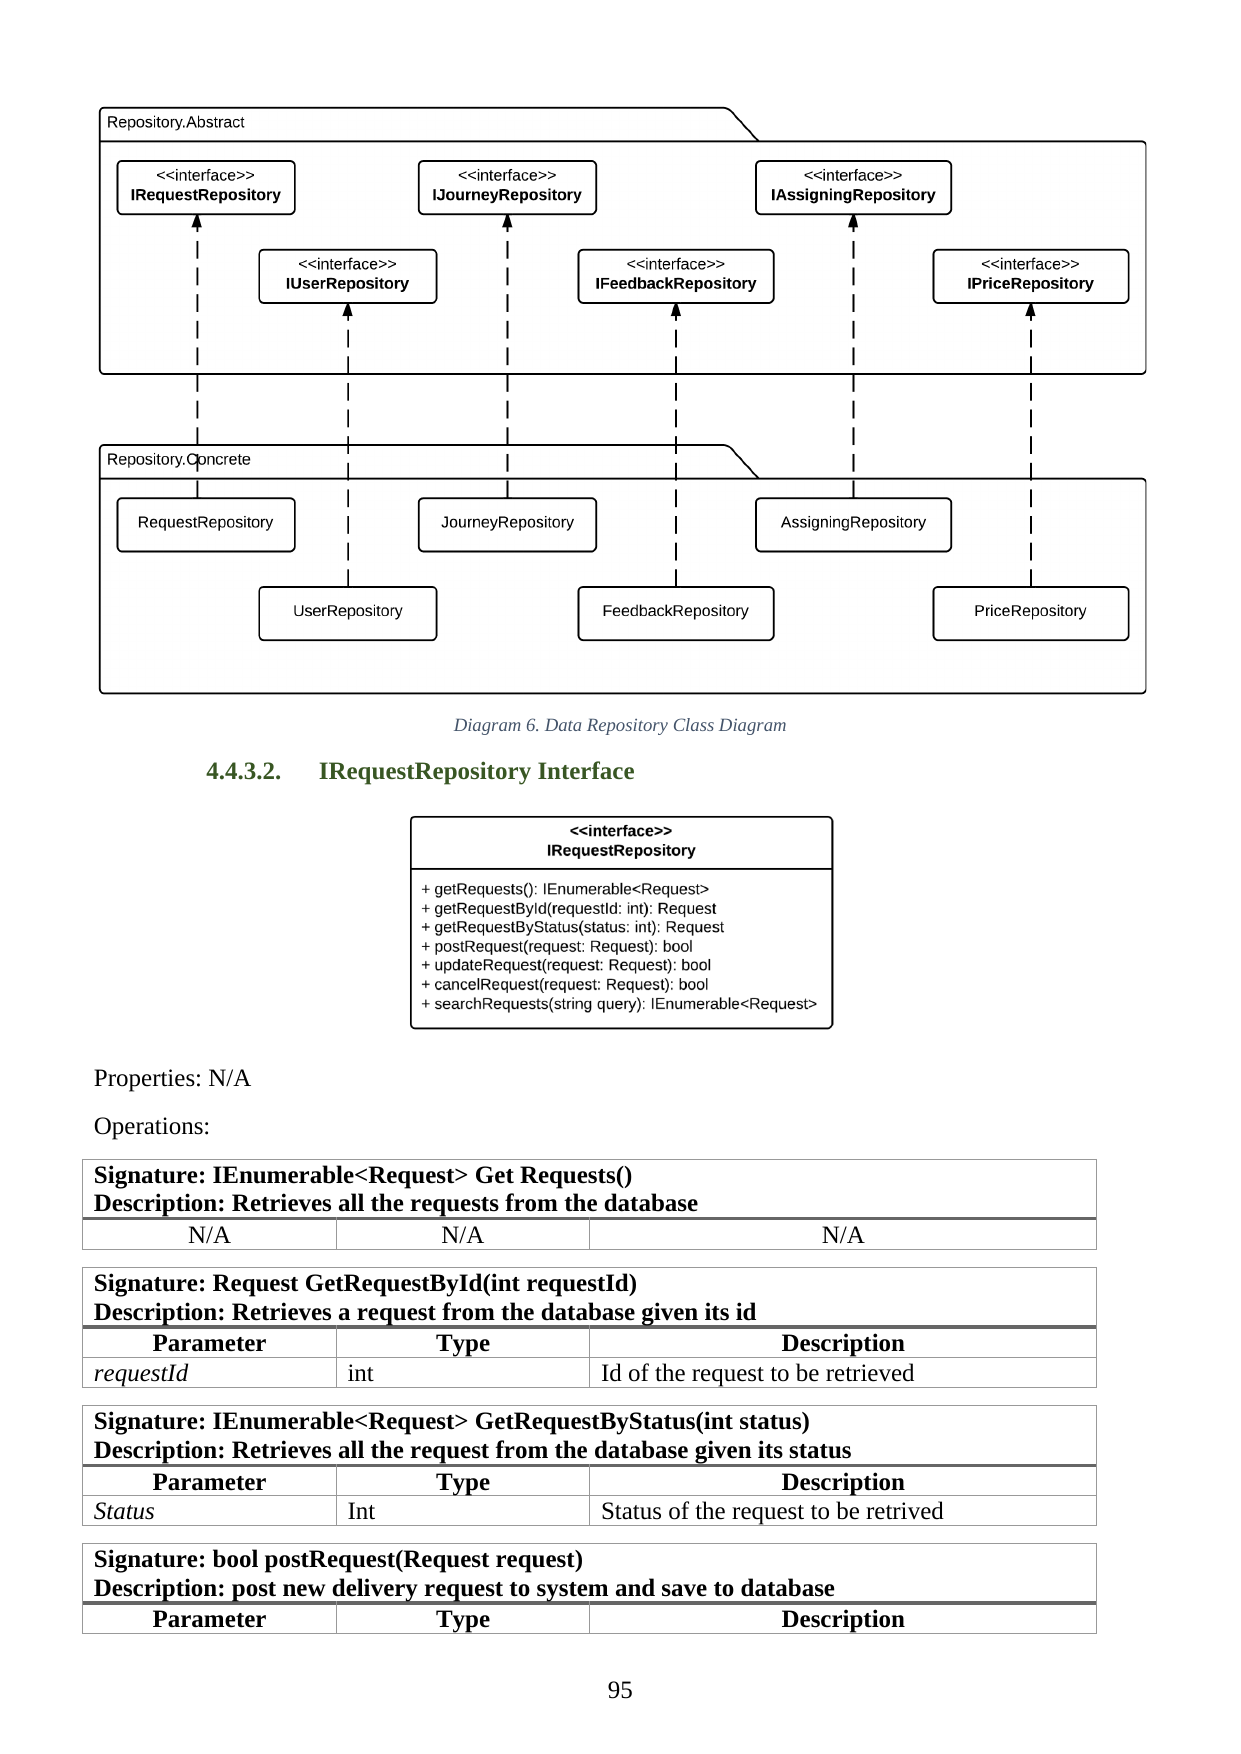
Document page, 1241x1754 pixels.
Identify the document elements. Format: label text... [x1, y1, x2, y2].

table_header Signature: bool postRequest(Request request) Description: post new delivery request to system and save to database [83, 1544, 1096, 1601]
table_header Signature: Request GetRequestById(int requestId) Description: Retrieves a request from the database given its id [83, 1268, 1096, 1325]
table_cell N/A [83, 1220, 336, 1249]
table_cell Parameter [83, 1467, 336, 1495]
picture [393, 799, 847, 1045]
table_cell Description [590, 1467, 1096, 1495]
table_cell Description [590, 1605, 1096, 1633]
table_cell Parameter [83, 1329, 336, 1357]
table_header Signature: IEnumerable<Request> GetRequestByStatus(int status) Description: Retrieves all the request from the database given its status [83, 1406, 1096, 1463]
text Operations: [94, 1111, 1146, 1140]
picture [93, 103, 1147, 695]
table_cell Description [590, 1329, 1096, 1357]
table_cell Type [337, 1605, 589, 1633]
table_cell Status of the request to be retrived [590, 1496, 1096, 1525]
subtitle IRequestRepository Interface [206, 756, 1146, 785]
table_cell int [337, 1358, 589, 1387]
table_cell Type [337, 1329, 589, 1357]
table_cell Id of the request to be retrieved [590, 1358, 1096, 1387]
table_cell N/A [590, 1220, 1096, 1249]
table_cell Type [337, 1467, 589, 1495]
table_cell Status [83, 1496, 336, 1525]
table_header Signature: IEnumerable<Request> Get Requests() Description: Retrieves all the requests from the database [83, 1160, 1096, 1217]
table_cell Int [337, 1496, 589, 1525]
table_cell requestId [83, 1358, 336, 1387]
table_cell N/A [337, 1220, 589, 1249]
text Properties: N/A [94, 1063, 1146, 1092]
table_cell Parameter [83, 1605, 336, 1633]
